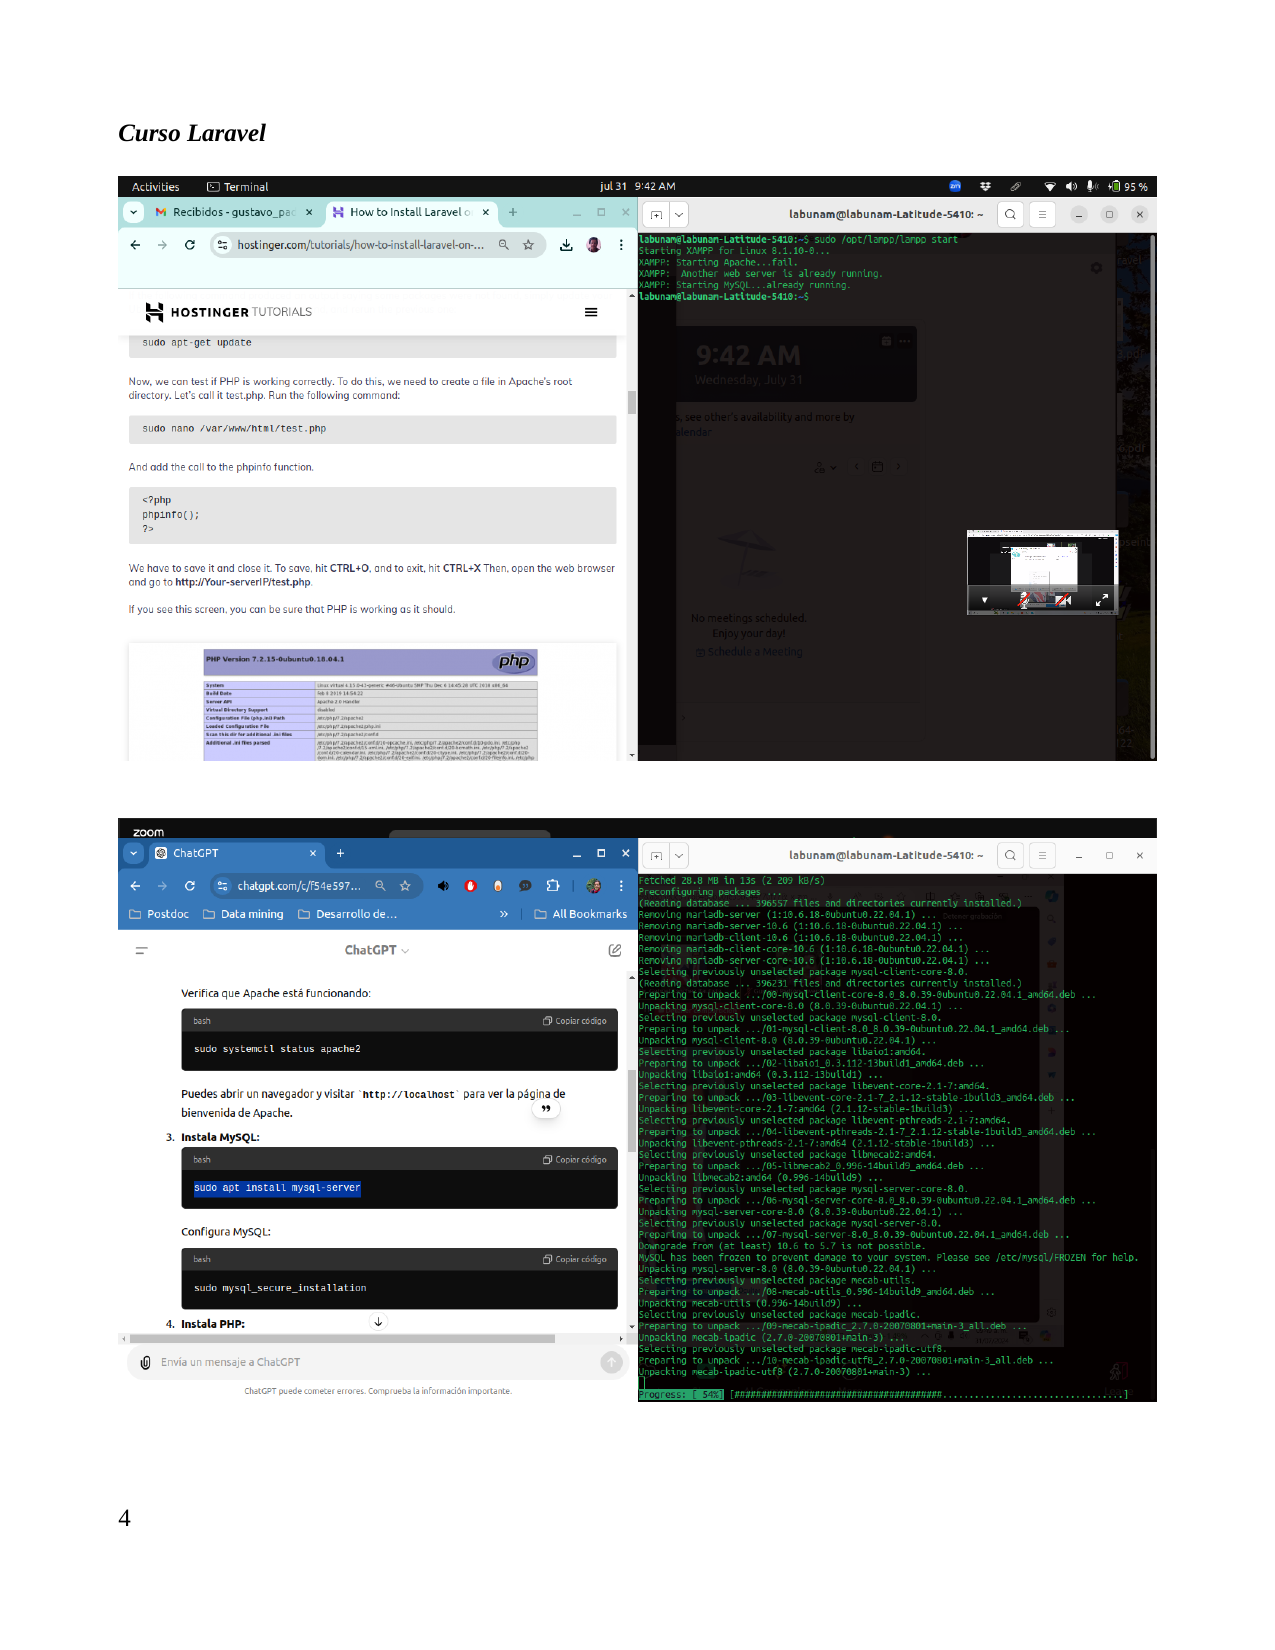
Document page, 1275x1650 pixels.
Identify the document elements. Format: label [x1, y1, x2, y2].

picture [118, 818, 1157, 1402]
picture [118, 176, 1157, 761]
